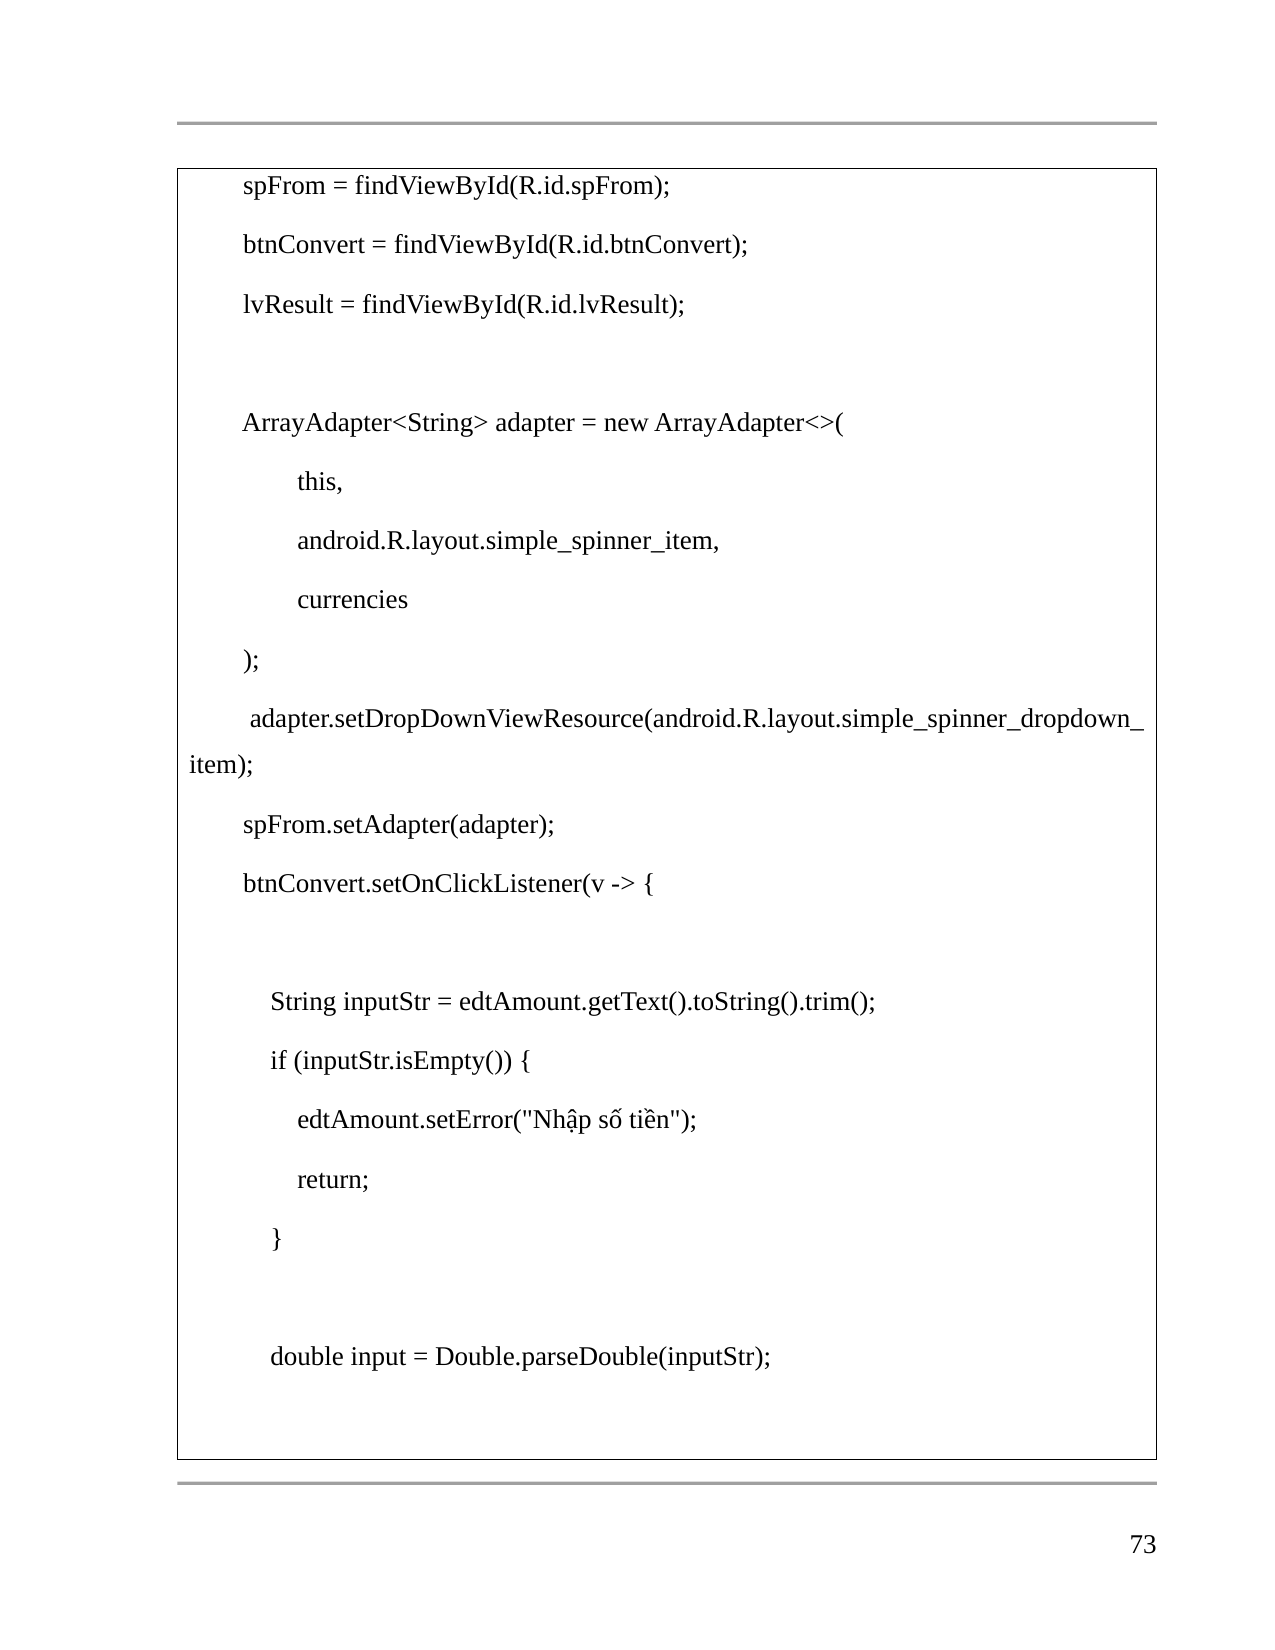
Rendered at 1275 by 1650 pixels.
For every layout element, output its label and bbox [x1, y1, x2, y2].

table_header [178, 169, 1156, 1458]
